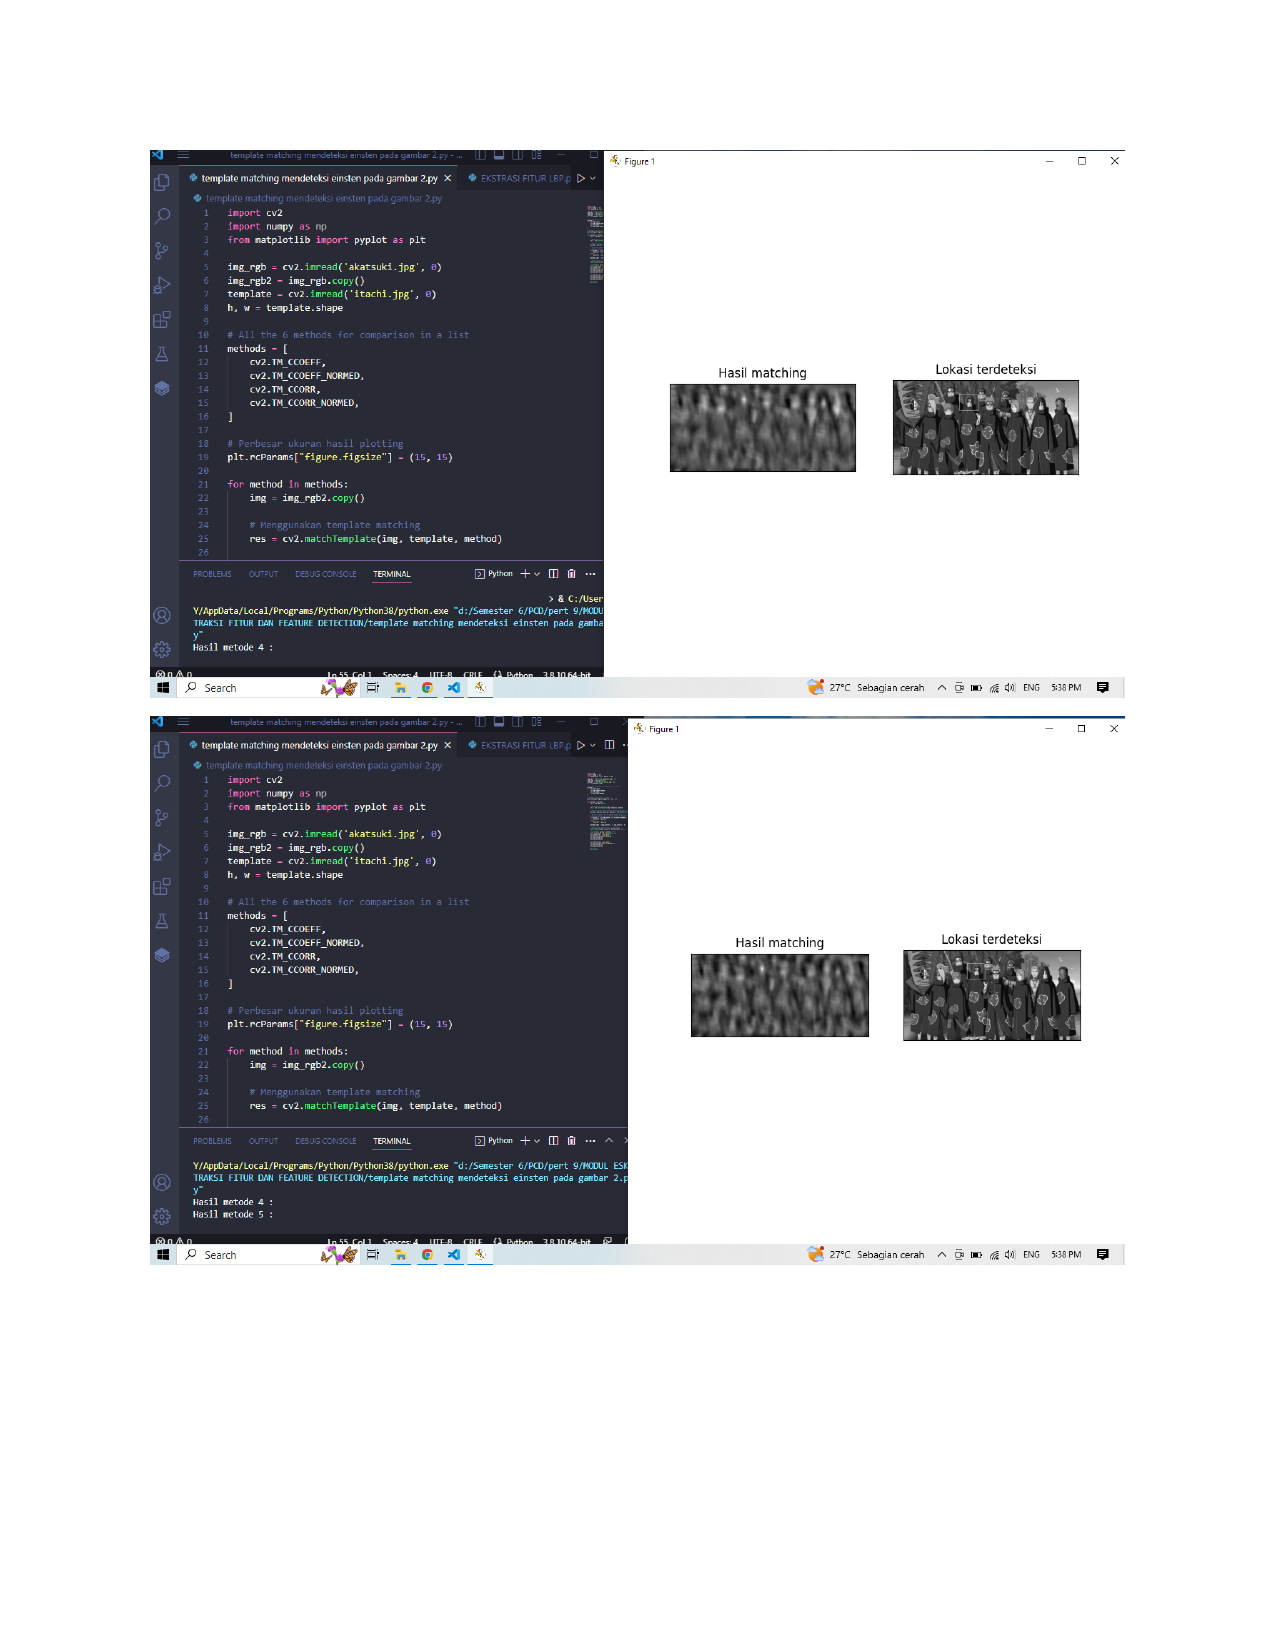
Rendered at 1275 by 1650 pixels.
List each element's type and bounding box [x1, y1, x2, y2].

picture [150, 150, 1125, 698]
picture [150, 716, 1125, 1265]
